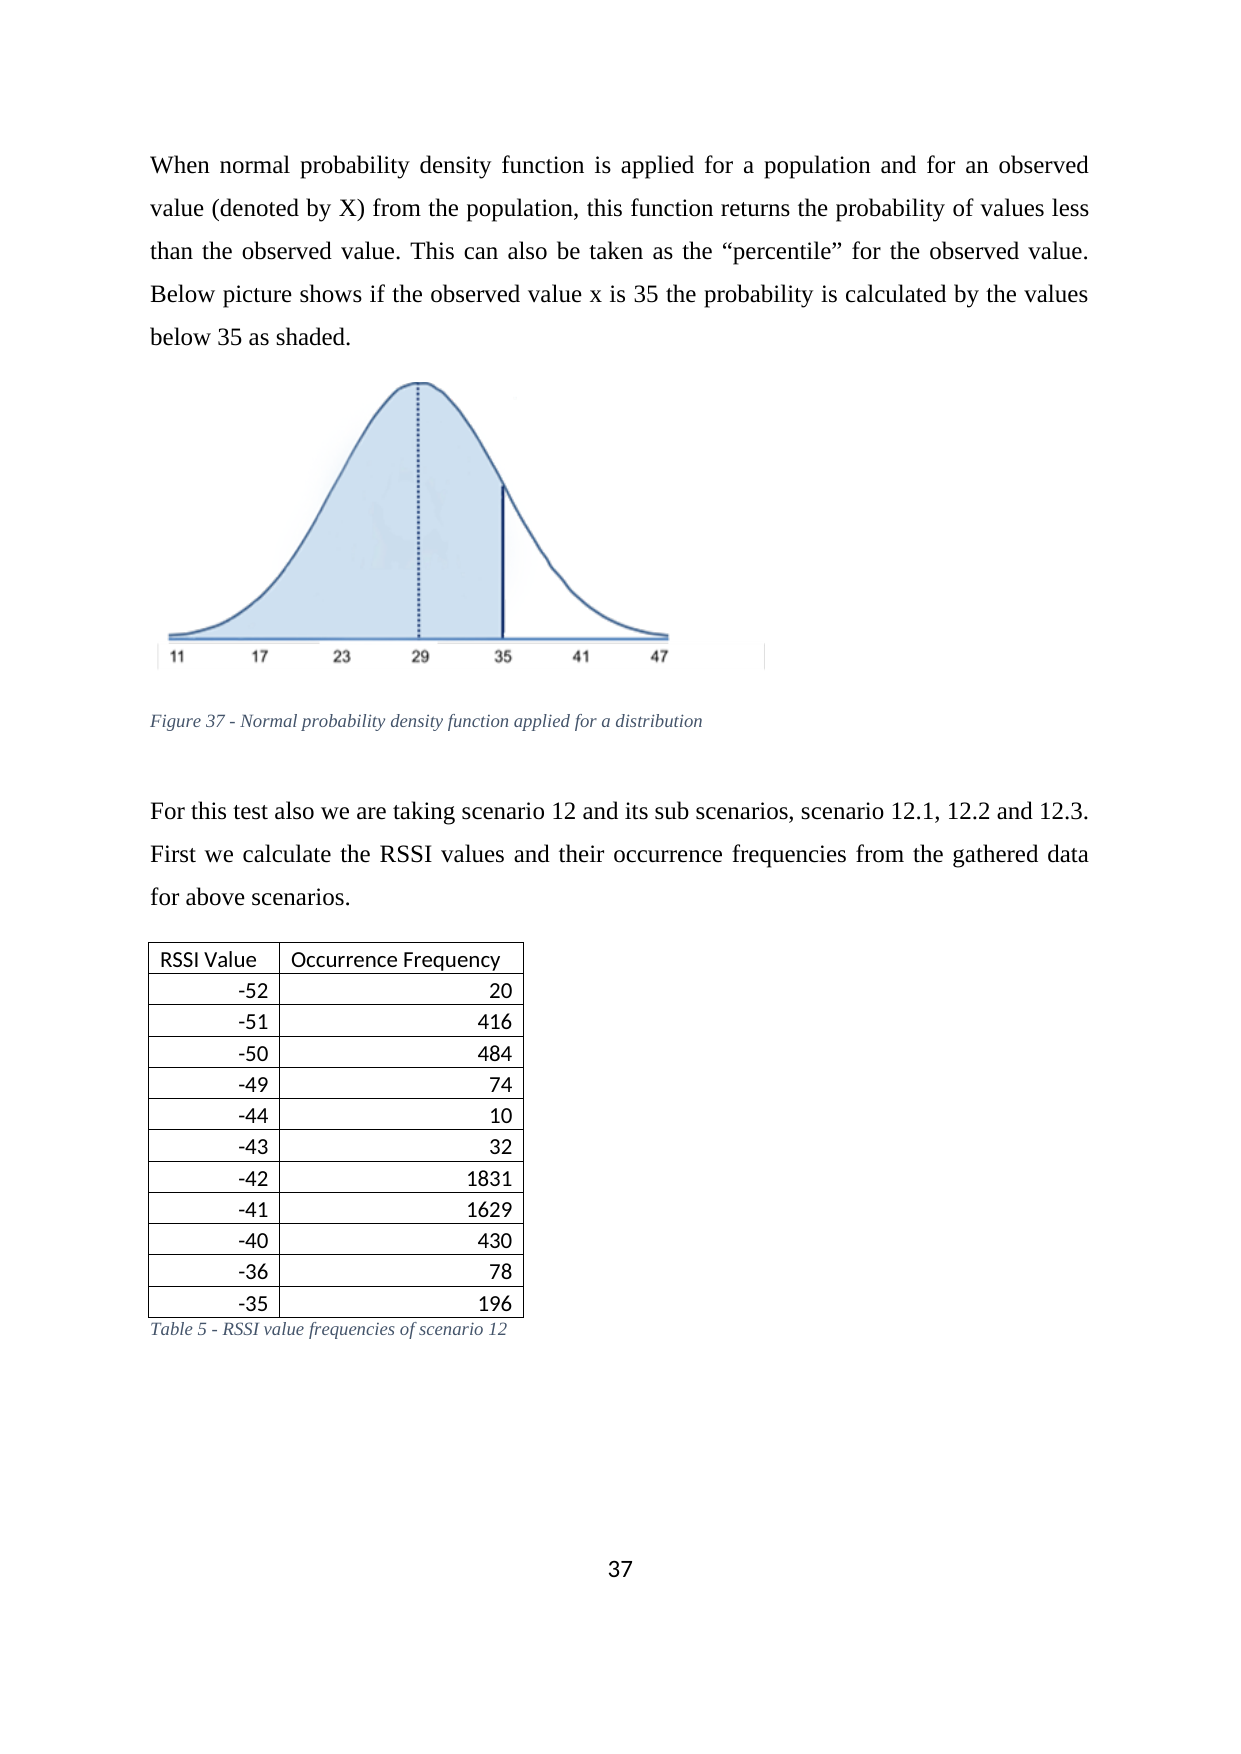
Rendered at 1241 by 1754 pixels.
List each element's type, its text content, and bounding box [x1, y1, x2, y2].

table_cell 74 [280, 1068, 523, 1098]
table_cell 10 [280, 1099, 523, 1129]
table_cell 78 [280, 1255, 523, 1286]
table_header RSSI Value [149, 943, 279, 973]
text For this test also we are taking scenario 12 and its sub scenarios, scenario 12.1, 12.2 and 12.3. First we calculate the RSSI values and their occurrence frequencies from the gathered data for above scenarios. [150, 753, 1090, 911]
table_cell -35 [149, 1287, 279, 1317]
table_cell -42 [149, 1162, 279, 1192]
table_cell -50 [149, 1037, 279, 1067]
table_cell -43 [149, 1130, 279, 1161]
table_cell -51 [149, 1005, 279, 1036]
picture [150, 382, 773, 680]
table_cell 20 [280, 974, 523, 1004]
table_header Occurrence Frequency [280, 943, 523, 973]
table_cell 1831 [280, 1162, 523, 1192]
table_cell 32 [280, 1130, 523, 1161]
text When normal probability density function is applied for a population and for an observed value (denoted by X) from the population, this function returns the probability of values less than the observed value. This can also be taken as the “percentile” for the observed value. Below picture shows if the observed value x is 35 the probability is calculated by the values below 35 as shaded. [150, 150, 1090, 351]
table_cell -40 [149, 1224, 279, 1254]
table_cell -41 [149, 1193, 279, 1223]
table_cell 484 [280, 1037, 523, 1067]
table_cell -49 [149, 1068, 279, 1098]
table_cell 1629 [280, 1193, 523, 1223]
table_cell 430 [280, 1224, 523, 1254]
table_cell 416 [280, 1005, 523, 1036]
table_cell 196 [280, 1287, 523, 1317]
table_cell -52 [149, 974, 279, 1004]
table_cell -36 [149, 1255, 279, 1286]
table_cell -44 [149, 1099, 279, 1129]
